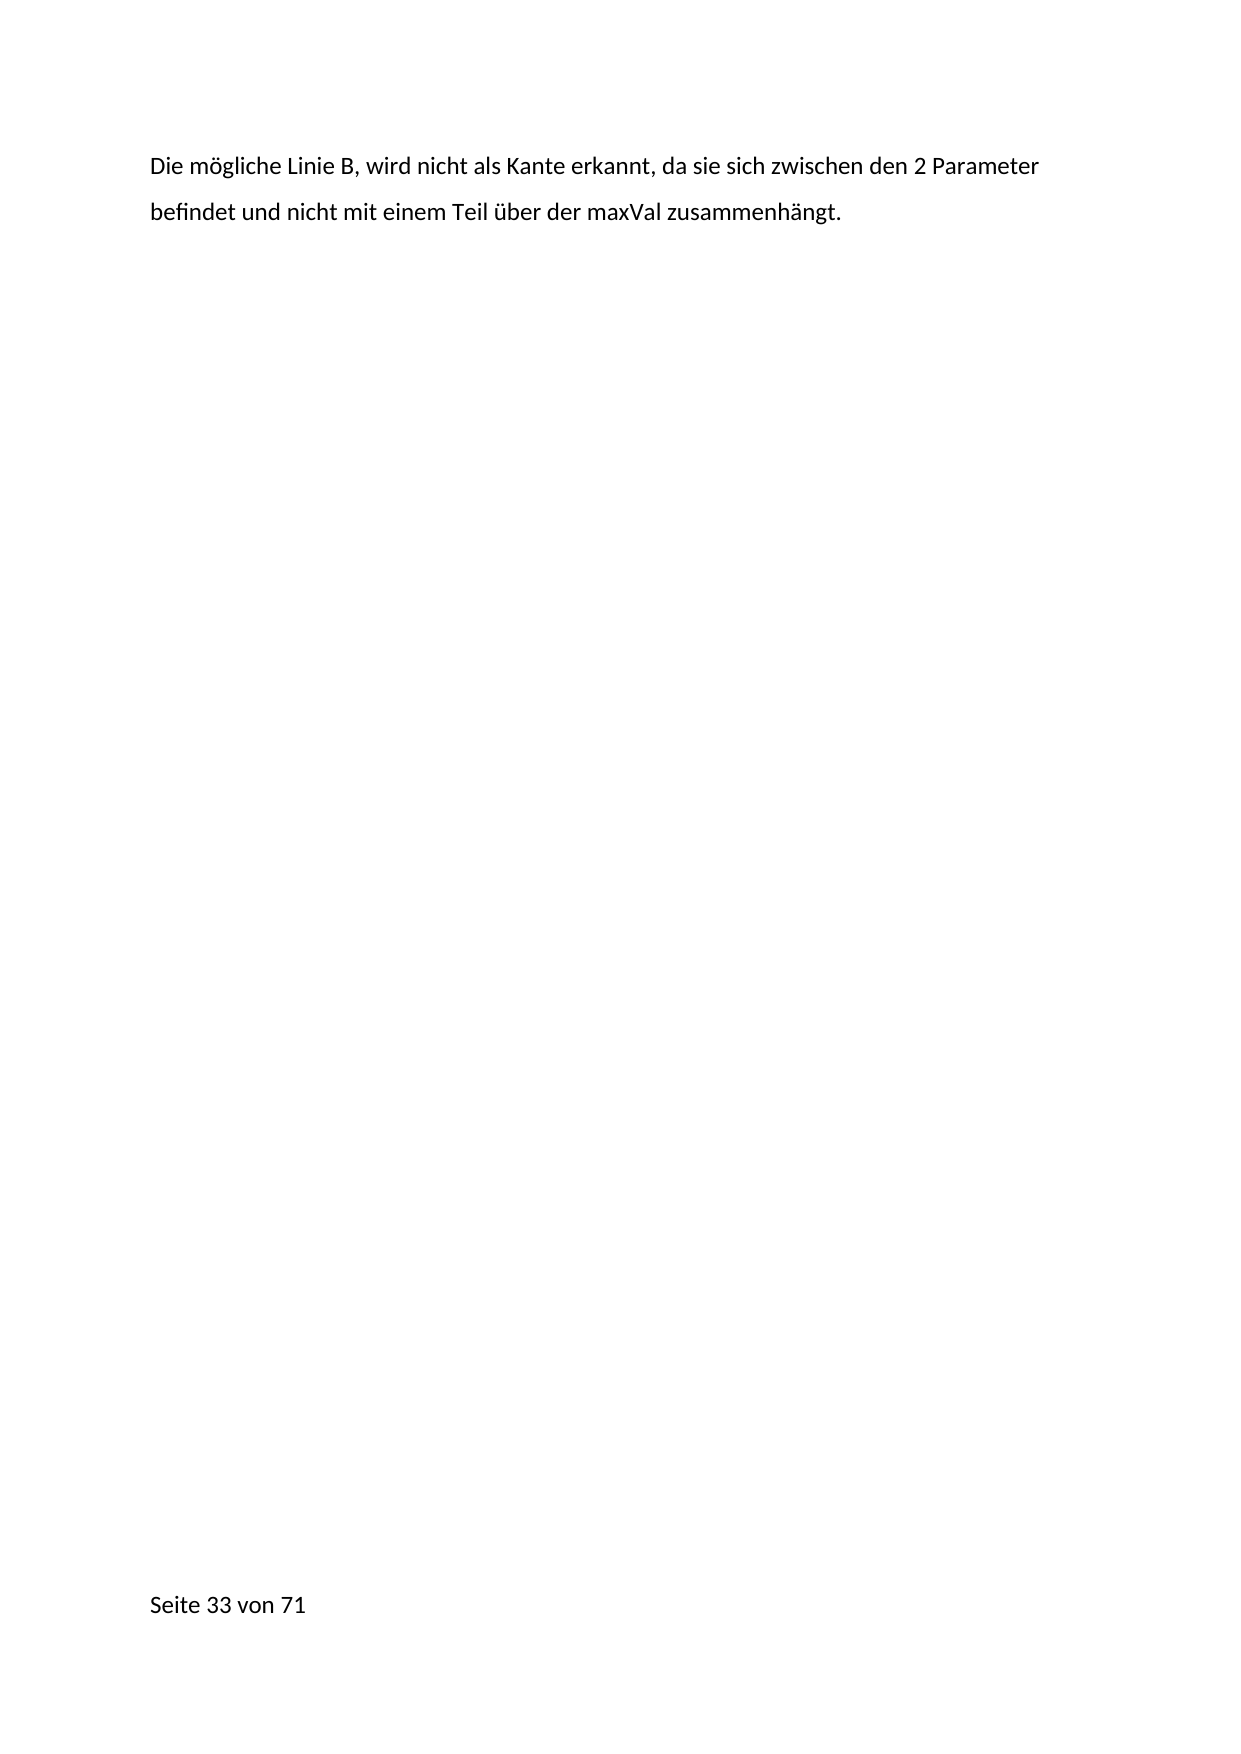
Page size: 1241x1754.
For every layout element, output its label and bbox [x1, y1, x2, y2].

text [150, 150, 1090, 226]
